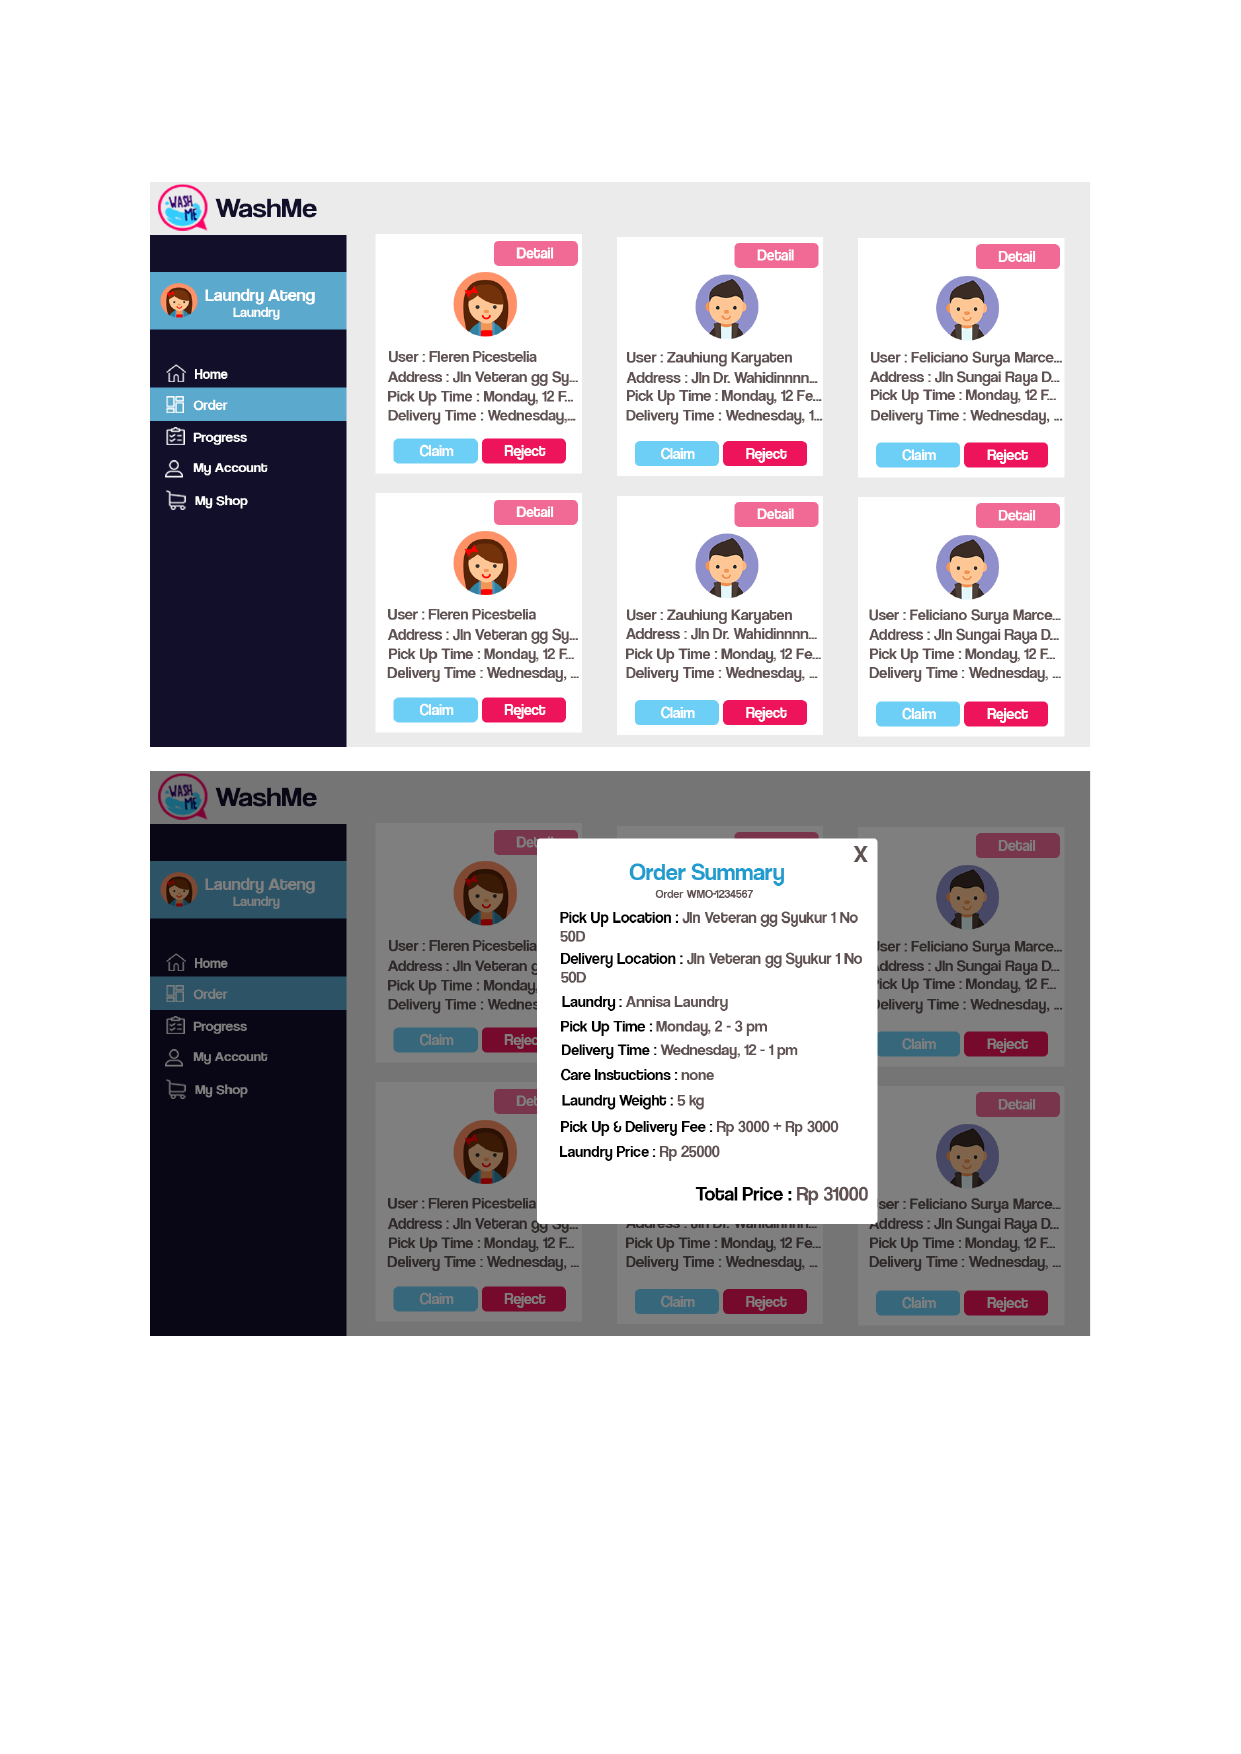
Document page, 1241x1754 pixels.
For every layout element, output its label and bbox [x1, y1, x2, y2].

picture [150, 771, 1091, 1336]
picture [150, 182, 1091, 747]
